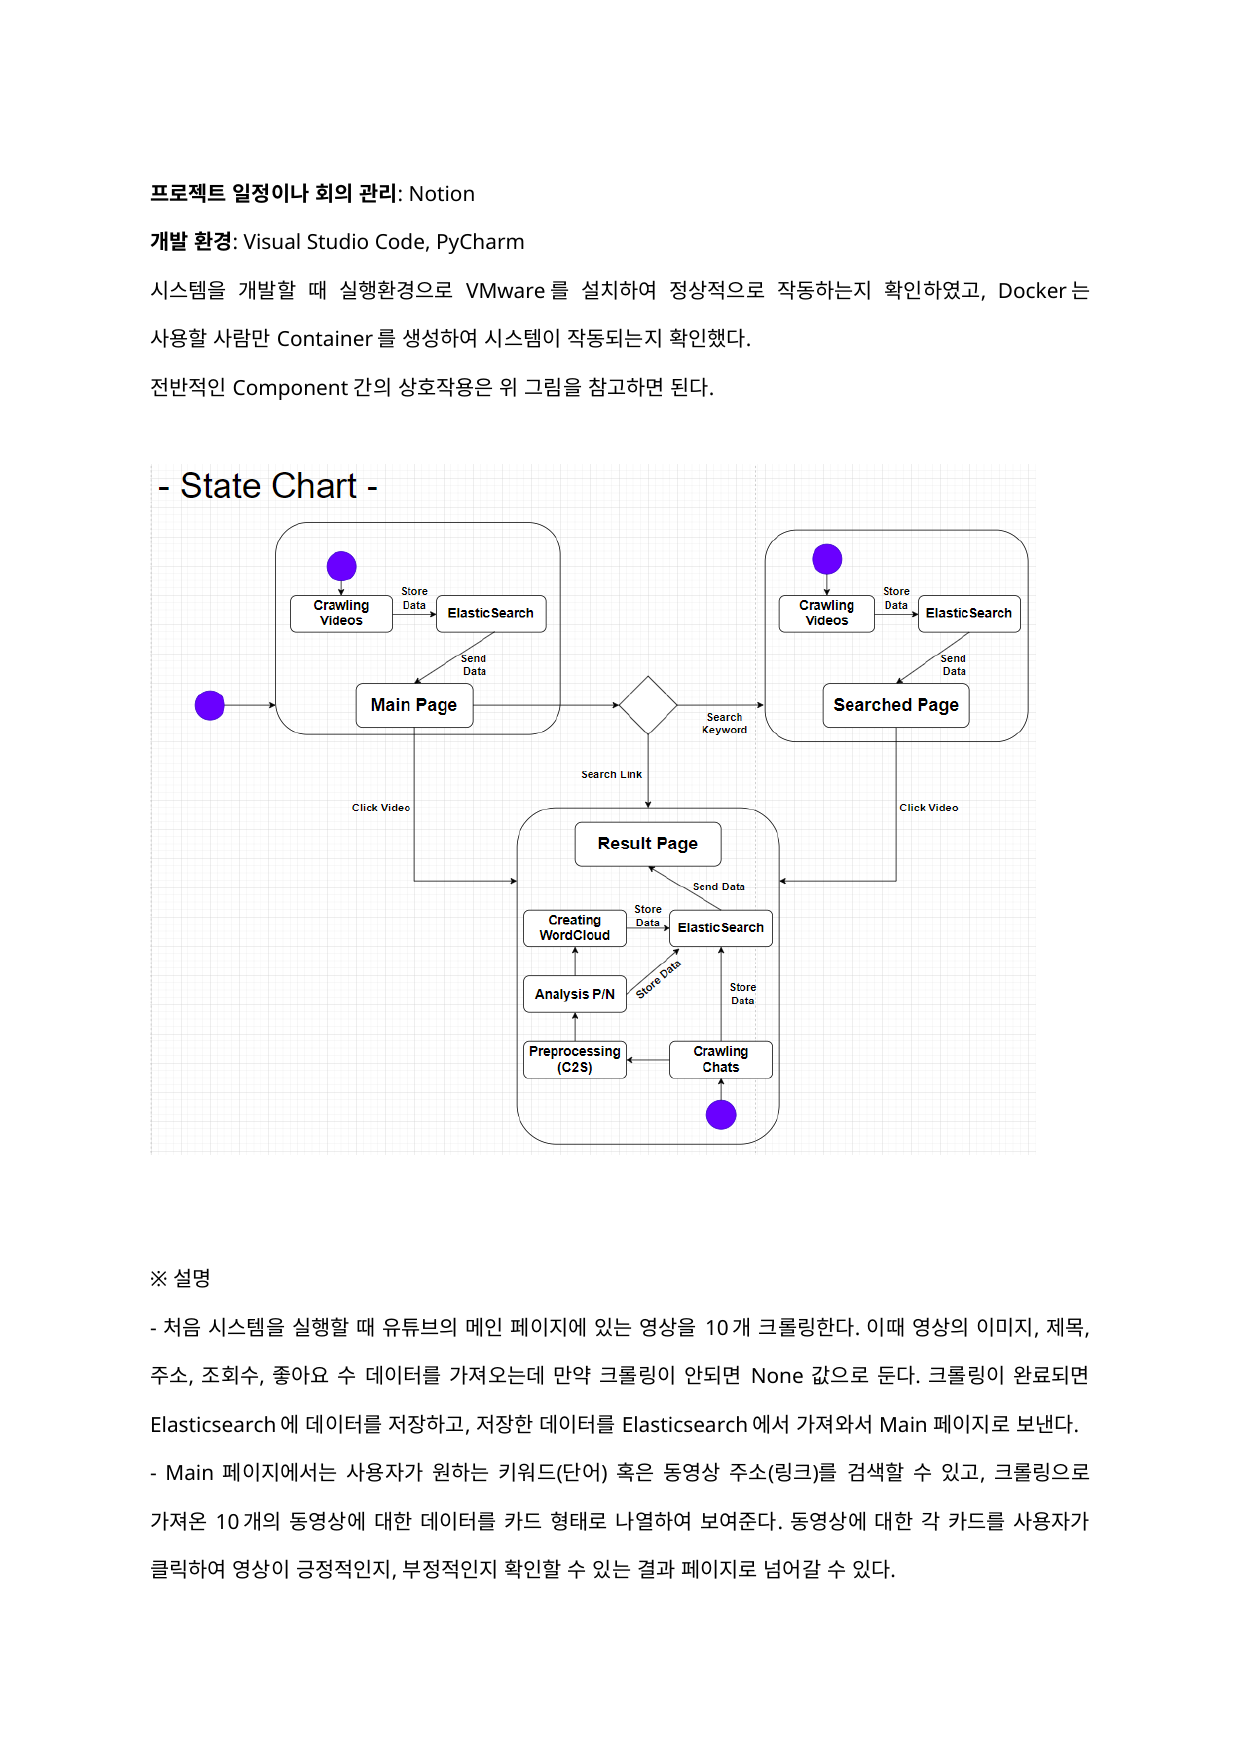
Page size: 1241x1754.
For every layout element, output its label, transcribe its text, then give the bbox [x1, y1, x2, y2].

text 개발 환경: Visual Studio Code, PyCharm [150, 226, 1090, 256]
text 시스템을 개발할 때 실행환경으로 VMware를 설치하여 정상적으로 작동하는지 확인하였고, Docker는 사용할 사람만 Container를 생성하여 시스템이 작동되는지 확인했다. [150, 274, 1090, 353]
text 전반적인 Component 간의 상호작용은 위 그림을 참고하면 된다. [150, 371, 1090, 401]
picture [150, 464, 1036, 1155]
text 프로젝트 일정이나 회의 관리: Notion [150, 177, 1090, 207]
text - 처음 시스템을 실행할 때 유튜브의 메인 페이지에 있는 영상을 10개 크롤링한다. 이때 영상의 이미지, 제목, 주소, 조회수, 좋아요 수 데이터를 가져오는데 만약 크롤링이 안되면 None 값으로 둔다. 크롤링이 완료되면 Elasticsearch에 데이터를 저장하고, 저장한 데이터를 Elasticsearch에서 가져와서 Main 페이지로 보낸다. [150, 1311, 1090, 1438]
text - Main 페이지에서는 사용자가 원하는 키워드(단어) 혹은 동영상 주소(링크)를 검색할 수 있고, 크롤링으로 가져온 10개의 동영상에 대한 데이터를 카드 형태로 나열하여 보여준다. 동영상에 대한 각 카드를 사용자가 클릭하여 영상이 긍정적인지, 부정적인지 확인할 수 있는 결과 페이지로 넘어갈 수 있다. [150, 1456, 1090, 1584]
text ※ 설명 [150, 1263, 1090, 1293]
